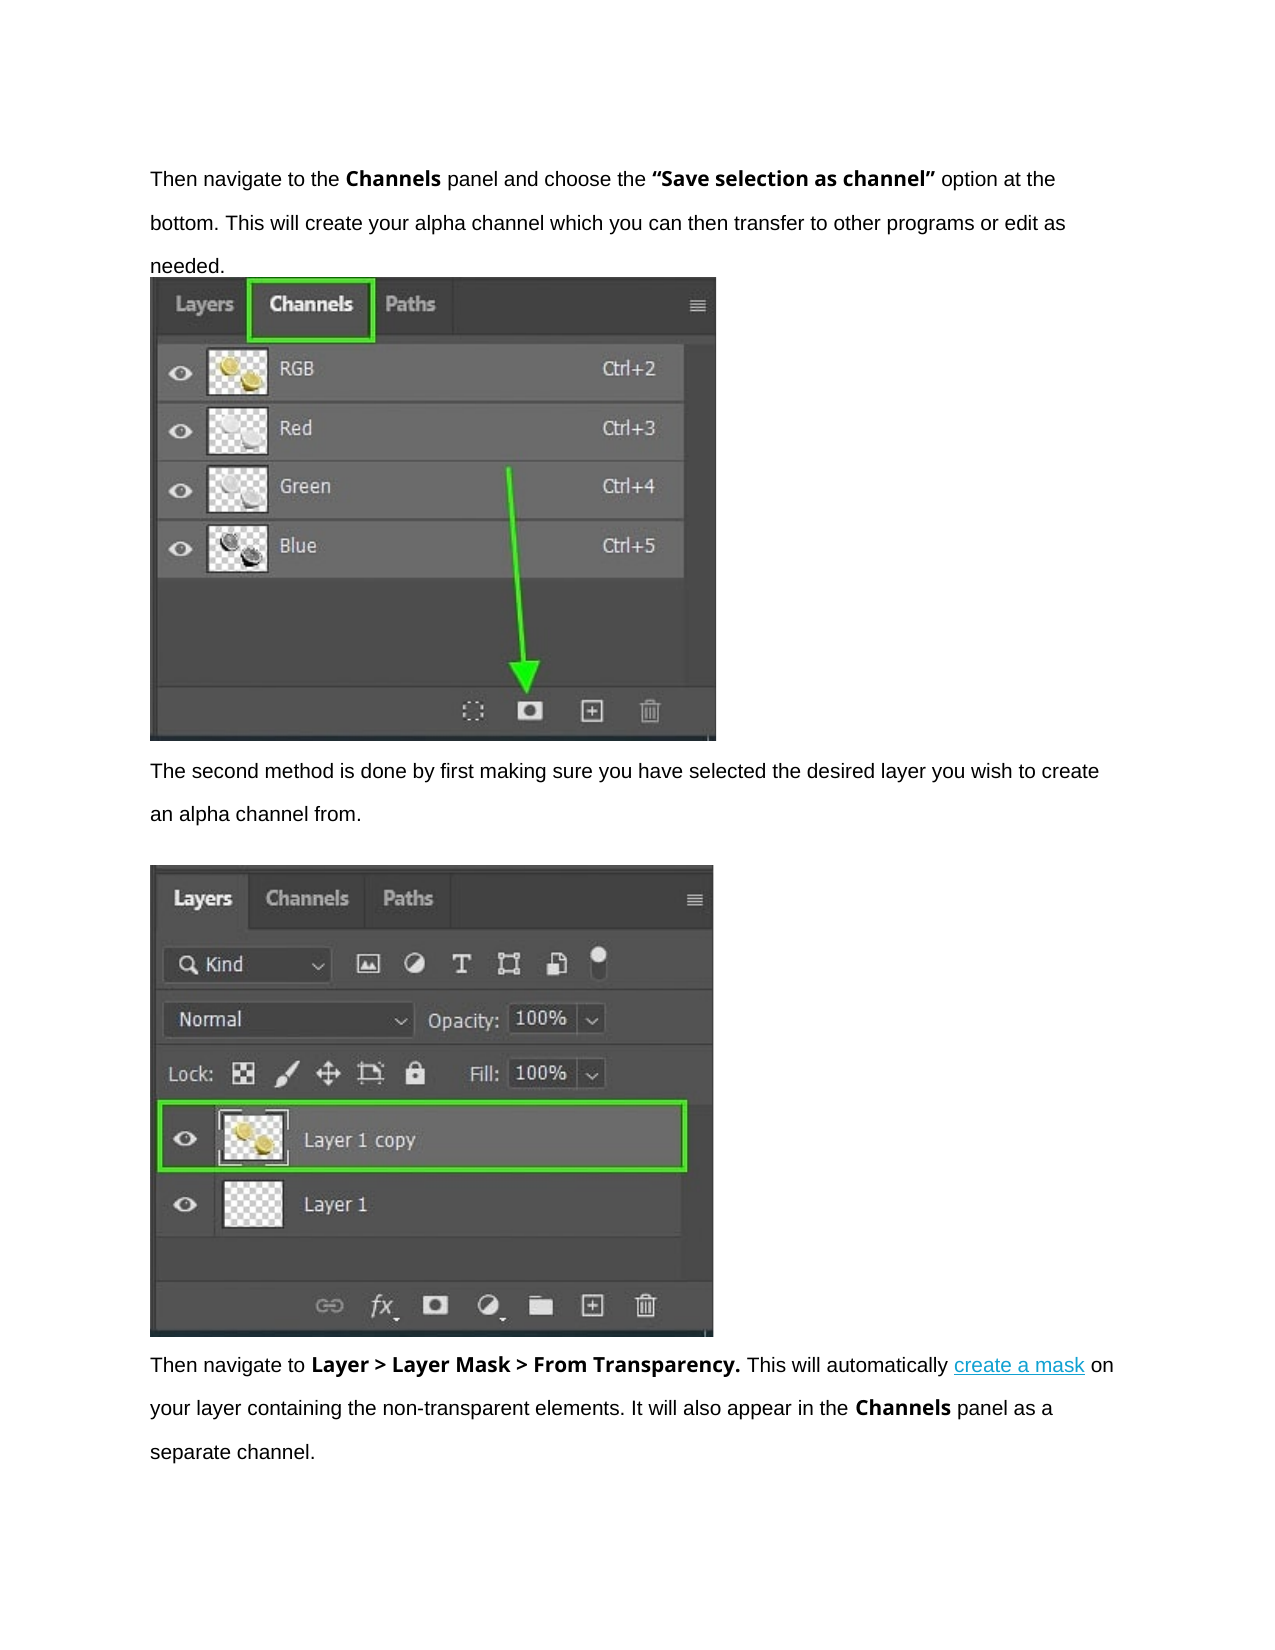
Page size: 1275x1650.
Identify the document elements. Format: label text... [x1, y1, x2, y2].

text Then navigate to the Channels panel and choose the “Save selection as channel” option at the bottom. This will create your alpha channel which you can then transfer to other programs or edit as needed. [150, 150, 1125, 277]
text Then navigate to Layer > Layer Mask > From Transparency. This will automatically create a mask on your layer containing the non-transparent elements. It will also appear in the Channels panel as a separate channel. [150, 1336, 1125, 1464]
text The second method is done by first making sure you have selected the desired layer you wish to create an alpha channel from. [150, 741, 1125, 826]
picture [150, 277, 717, 741]
picture [150, 865, 714, 1337]
